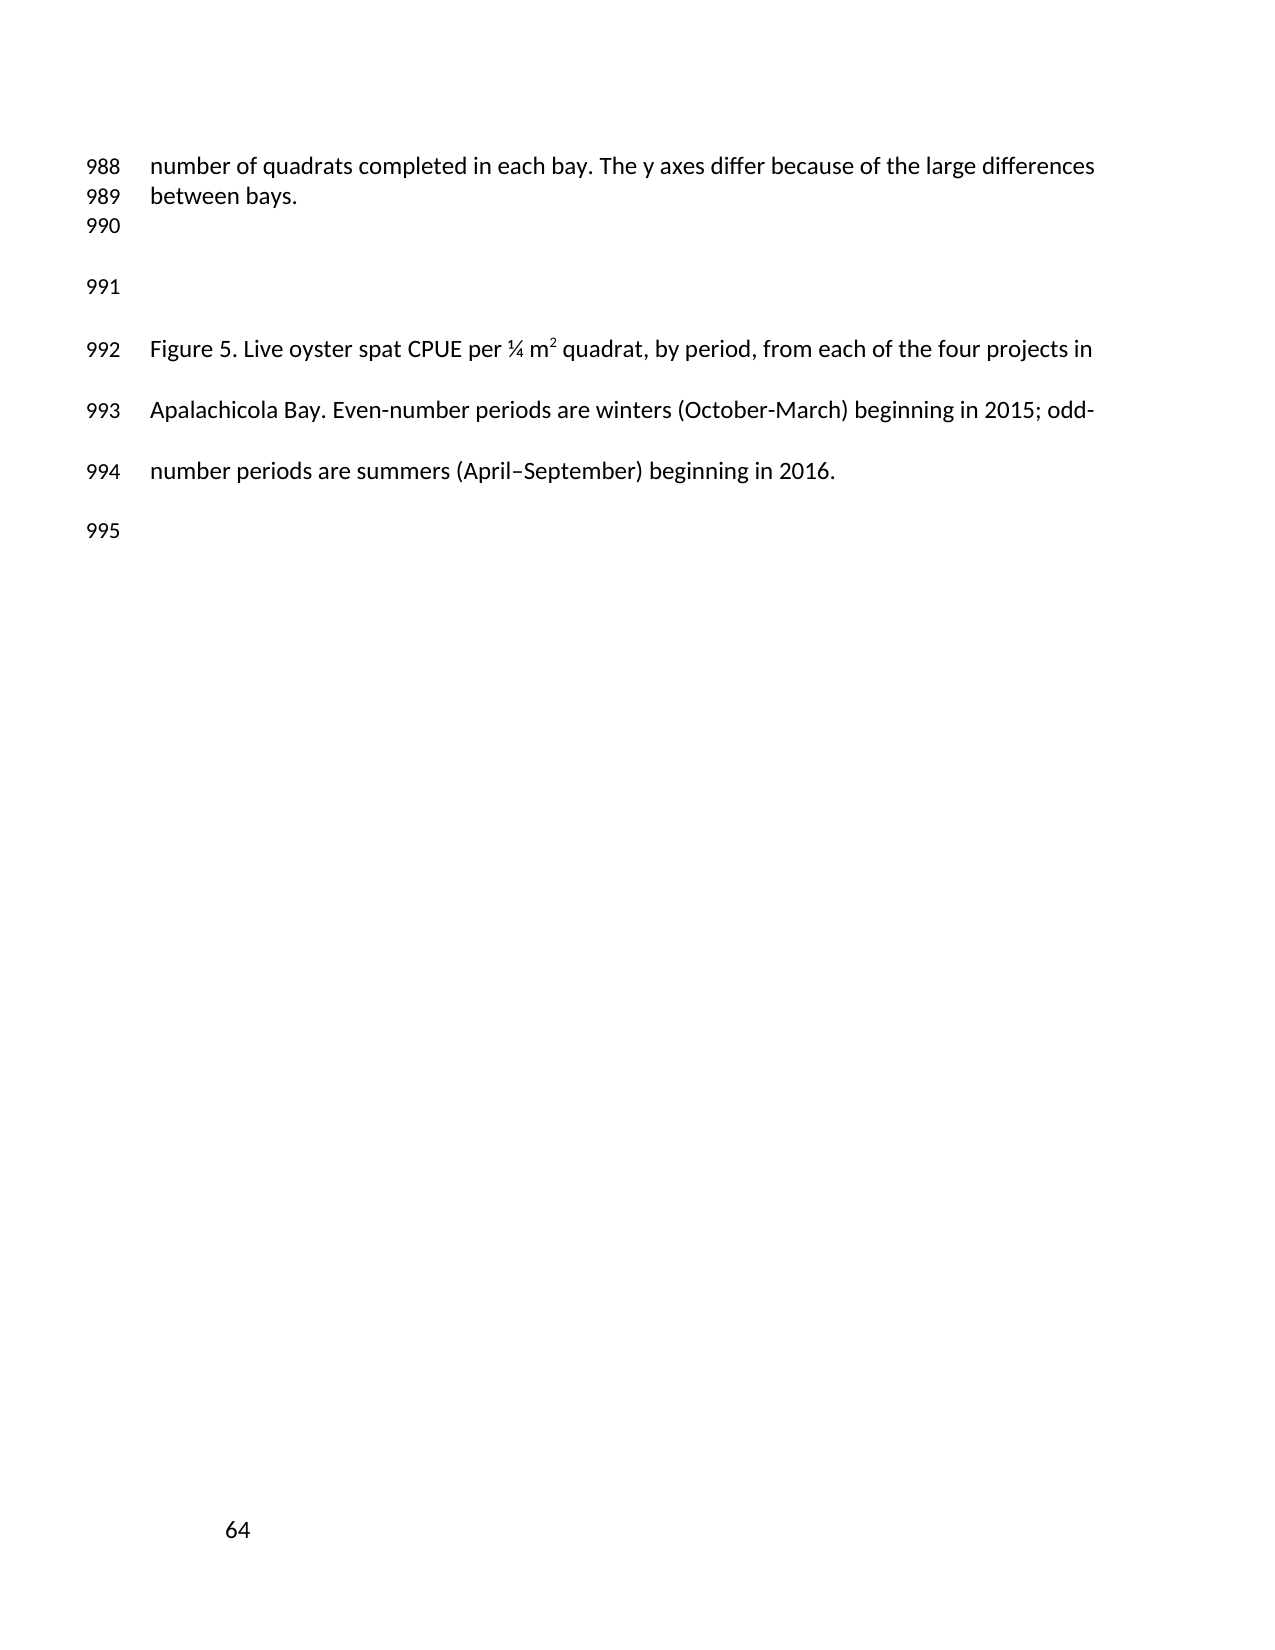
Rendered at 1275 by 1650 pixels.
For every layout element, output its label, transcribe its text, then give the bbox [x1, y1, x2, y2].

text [150, 150, 1125, 211]
text Figure 5. Live oyster spat CPUE per ¼ m2 quadrat, by period, from each of the four projects in Apalachicola Bay. Even-number periods are winters (October-March) beginning in 2015; odd-number periods are summers (April–September) beginning in 2016. [150, 333, 1125, 486]
